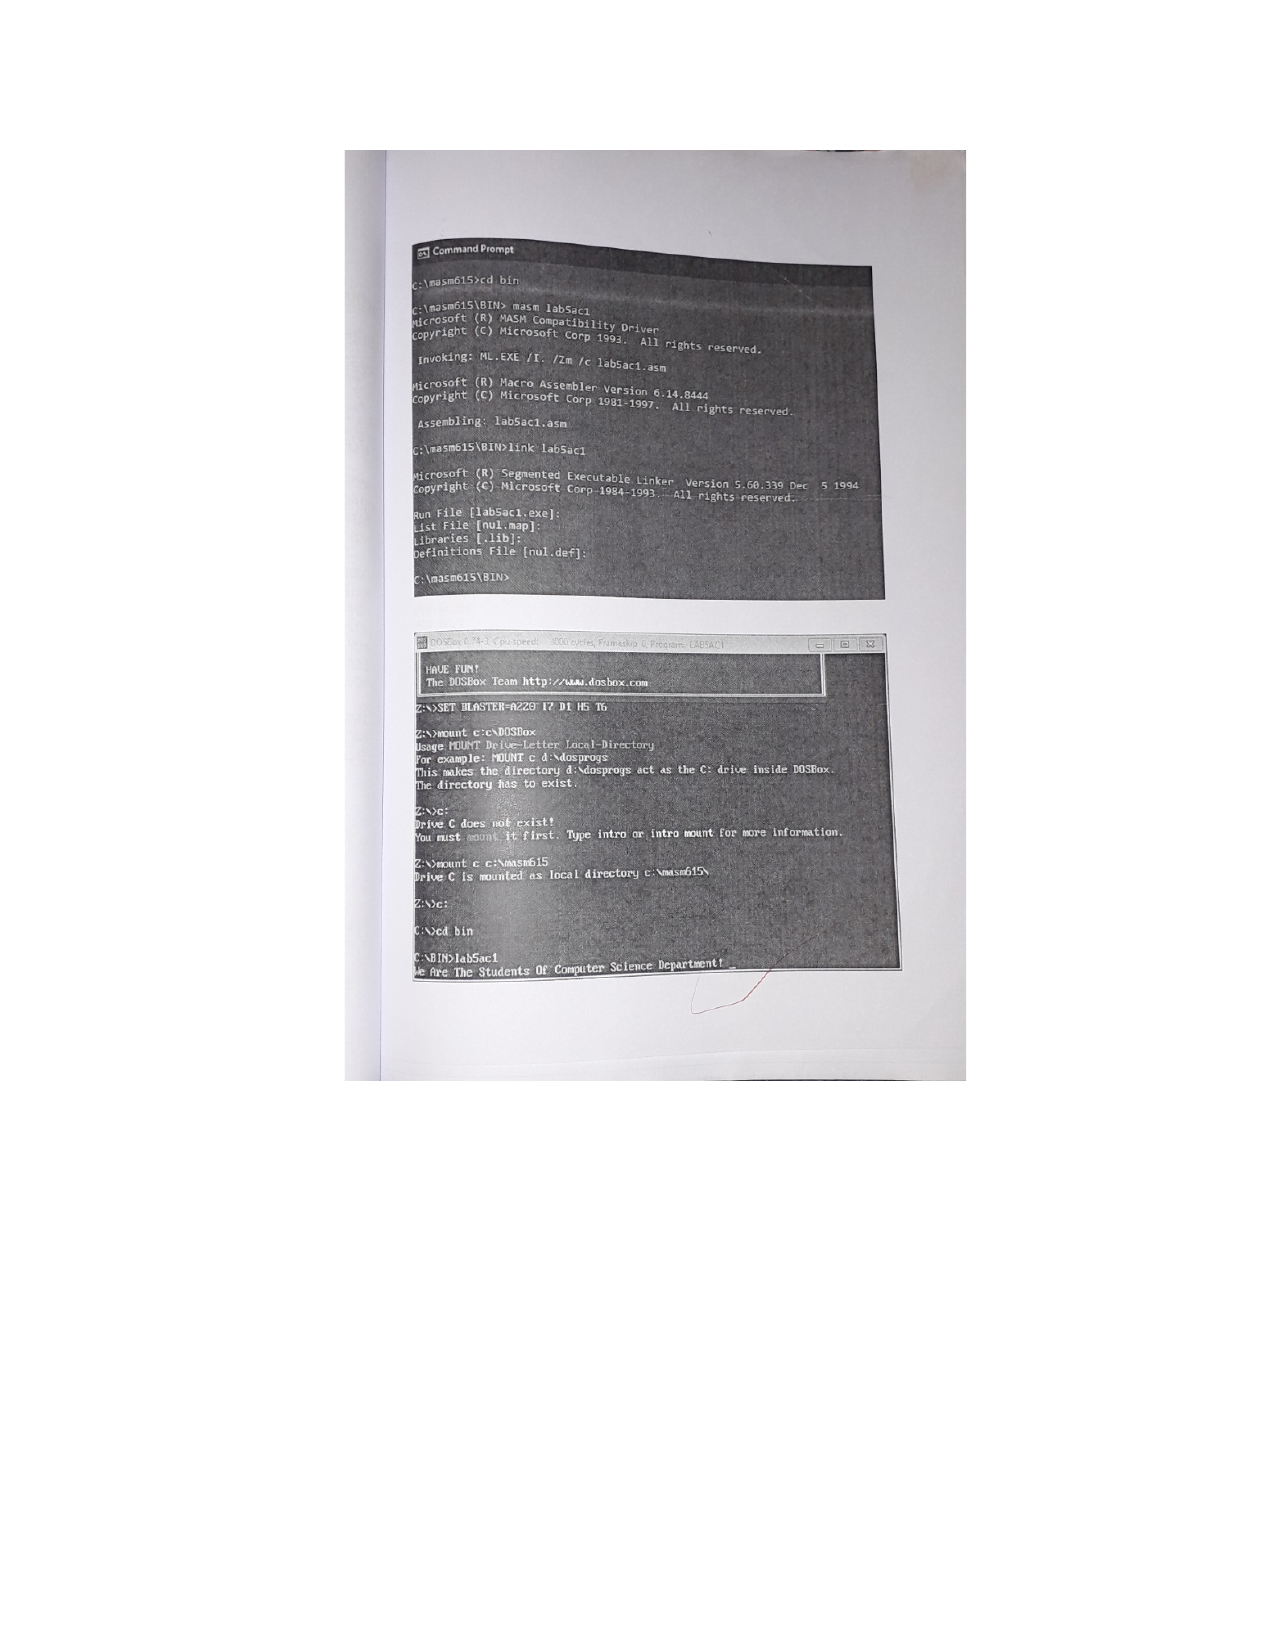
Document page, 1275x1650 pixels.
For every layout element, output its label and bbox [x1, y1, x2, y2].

picture [345, 150, 967, 1081]
